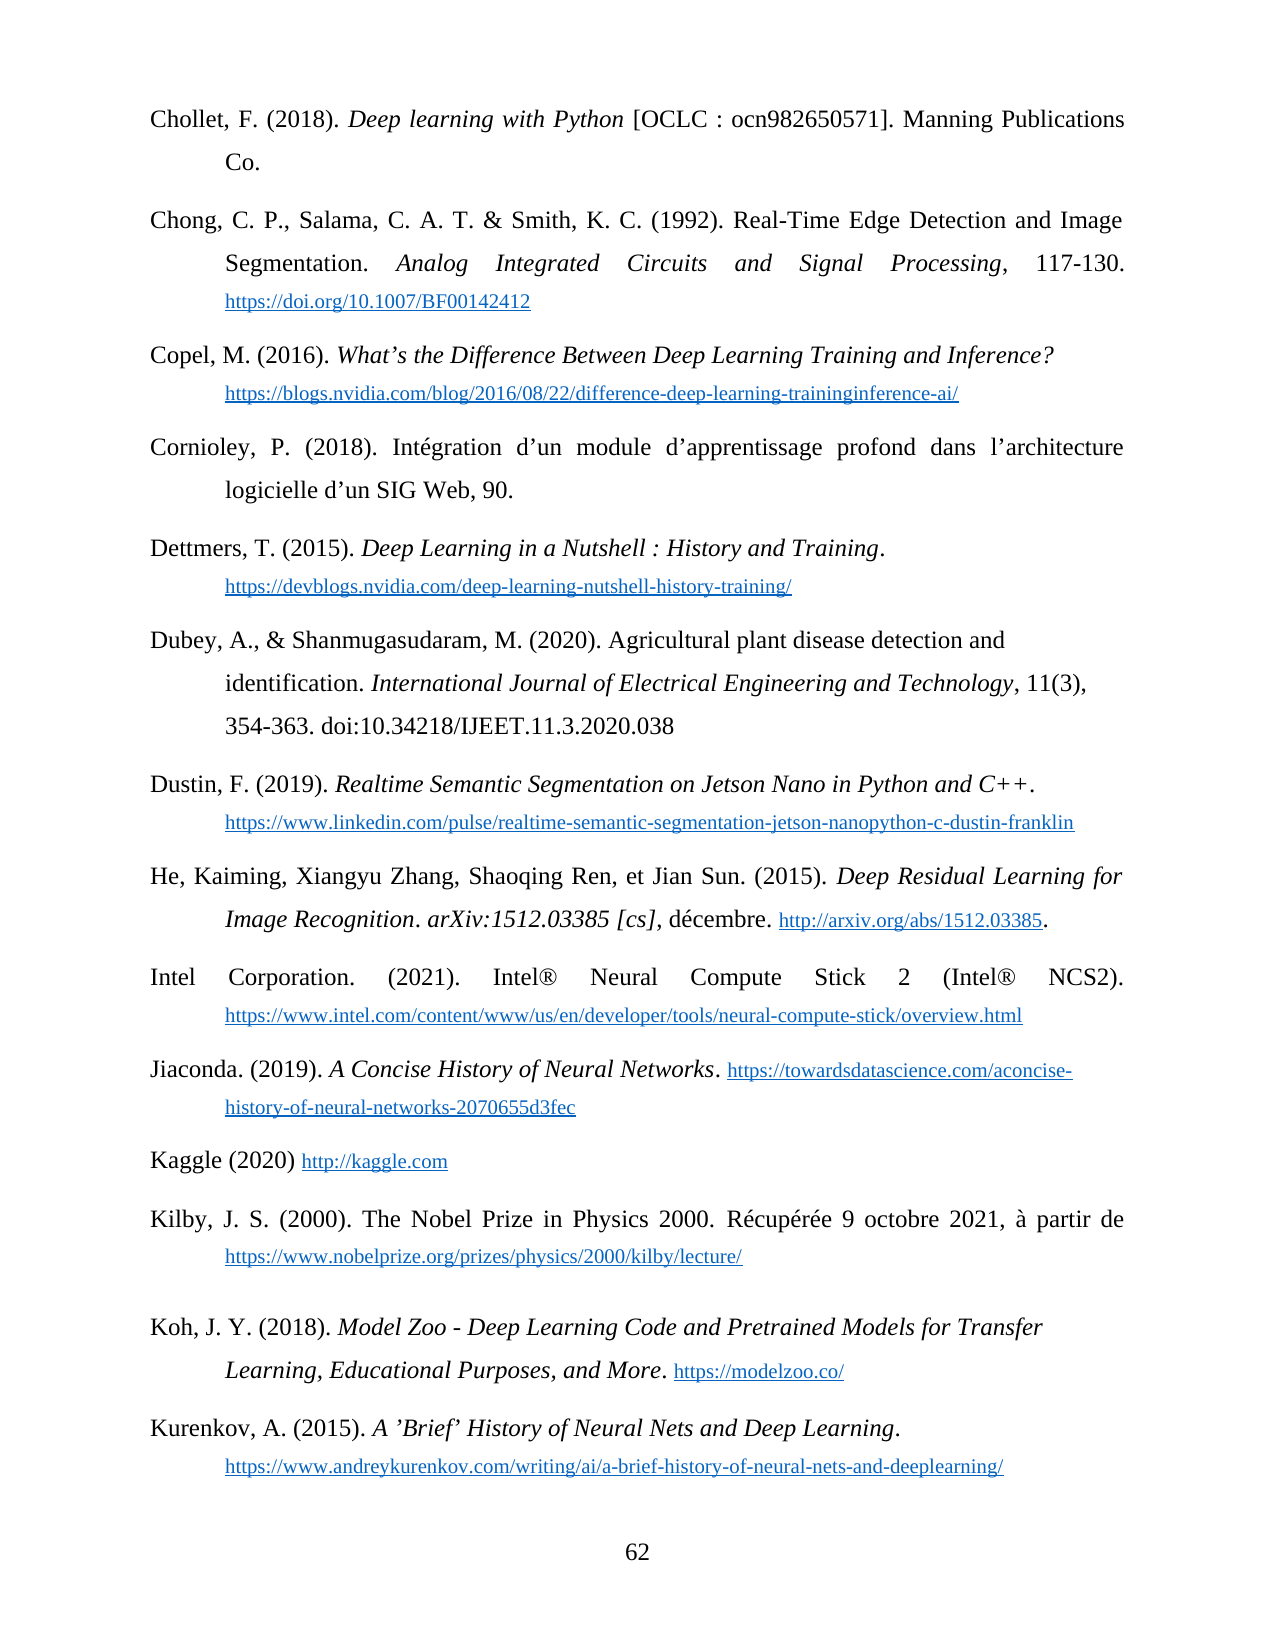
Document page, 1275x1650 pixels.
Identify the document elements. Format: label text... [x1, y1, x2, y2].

text Copel, M. (2016). What’s the Difference Between Deep Learning Training and Inference? https://blogs.nvidia.com/blog/2016/08/22/difference-deep-learning-traininginference-ai/ [150, 340, 1125, 405]
text Intel Corporation. (2021). Intel® Neural Compute Stick 2 (Intel® NCS2). https://www.intel.com/content/www/us/en/developer/tools/neural-compute-stick/overview.html [150, 962, 1125, 1027]
text Chollet, F. (2018). Deep learning with Python [OCLC : ocn982650571]. Manning Publications Co. [150, 104, 1125, 176]
text Kaggle (2020) http://kaggle.com [150, 1146, 1125, 1174]
text Koh, J. Y. (2018). Model Zoo - Deep Learning Code and Pretrained Models for Transfer Learning, Educational Purposes, and More. https://modelzoo.co/ [150, 1312, 1125, 1384]
text Chong, C. P., Salama, C. A. T. & Smith, K. C. (1992). Real-Time Edge Detection and Image Segmentation. Analog Integrated Circuits and Signal Processing, 117-130. https://doi.org/10.1007/BF00142412 [150, 205, 1125, 313]
text Dubey, A., & Shanmugasudaram, M. (2020). Agricultural plant disease detection and identification. International Journal of Electrical Engineering and Technology, 11(3), 354-363. doi:10.34218/IJEET.11.3.2020.038 [150, 625, 1125, 740]
text Kurenkov, A. (2015). A ’Brief’ History of Neural Nets and Deep Learning. https://www.andreykurenkov.com/writing/ai/a-brief-history-of-neural-nets-and-deeplearning/ [150, 1413, 1125, 1478]
text He, Kaiming, Xiangyu Zhang, Shaoqing Ren, et Jian Sun. (2015). Deep Residual Learning for Image Recognition. arXiv:1512.03385 [cs], décembre. http://arxiv.org/abs/1512.03385. [150, 861, 1125, 933]
text Dettmers, T. (2015). Deep Learning in a Nutshell : History and Training. https://devblogs.nvidia.com/deep-learning-nutshell-history-training/ [150, 533, 1125, 598]
text Jiaconda. (2019). A Concise History of Neural Networks. https://towardsdatascience.com/aconcise-history-of-neural-networks-2070655d3fec [150, 1054, 1125, 1119]
text Dustin, F. (2019). Realtime Semantic Segmentation on Jetson Nano in Python and C++. https://www.linkedin.com/pulse/realtime-semantic-segmentation-jetson-nanopython-c-dustin-franklin [150, 769, 1125, 834]
text Kilby, J. S. (2000). The Nobel Prize in Physics 2000. Récupérée 9 octobre 2021, à partir de https://www.nobelprize.org/prizes/physics/2000/kilby/lecture/ [150, 1204, 1125, 1268]
text Cornioley, P. (2018). Intégration d’un module d’apprentissage profond dans l’architecture logicielle d’un SIG Web, 90. [150, 432, 1125, 503]
